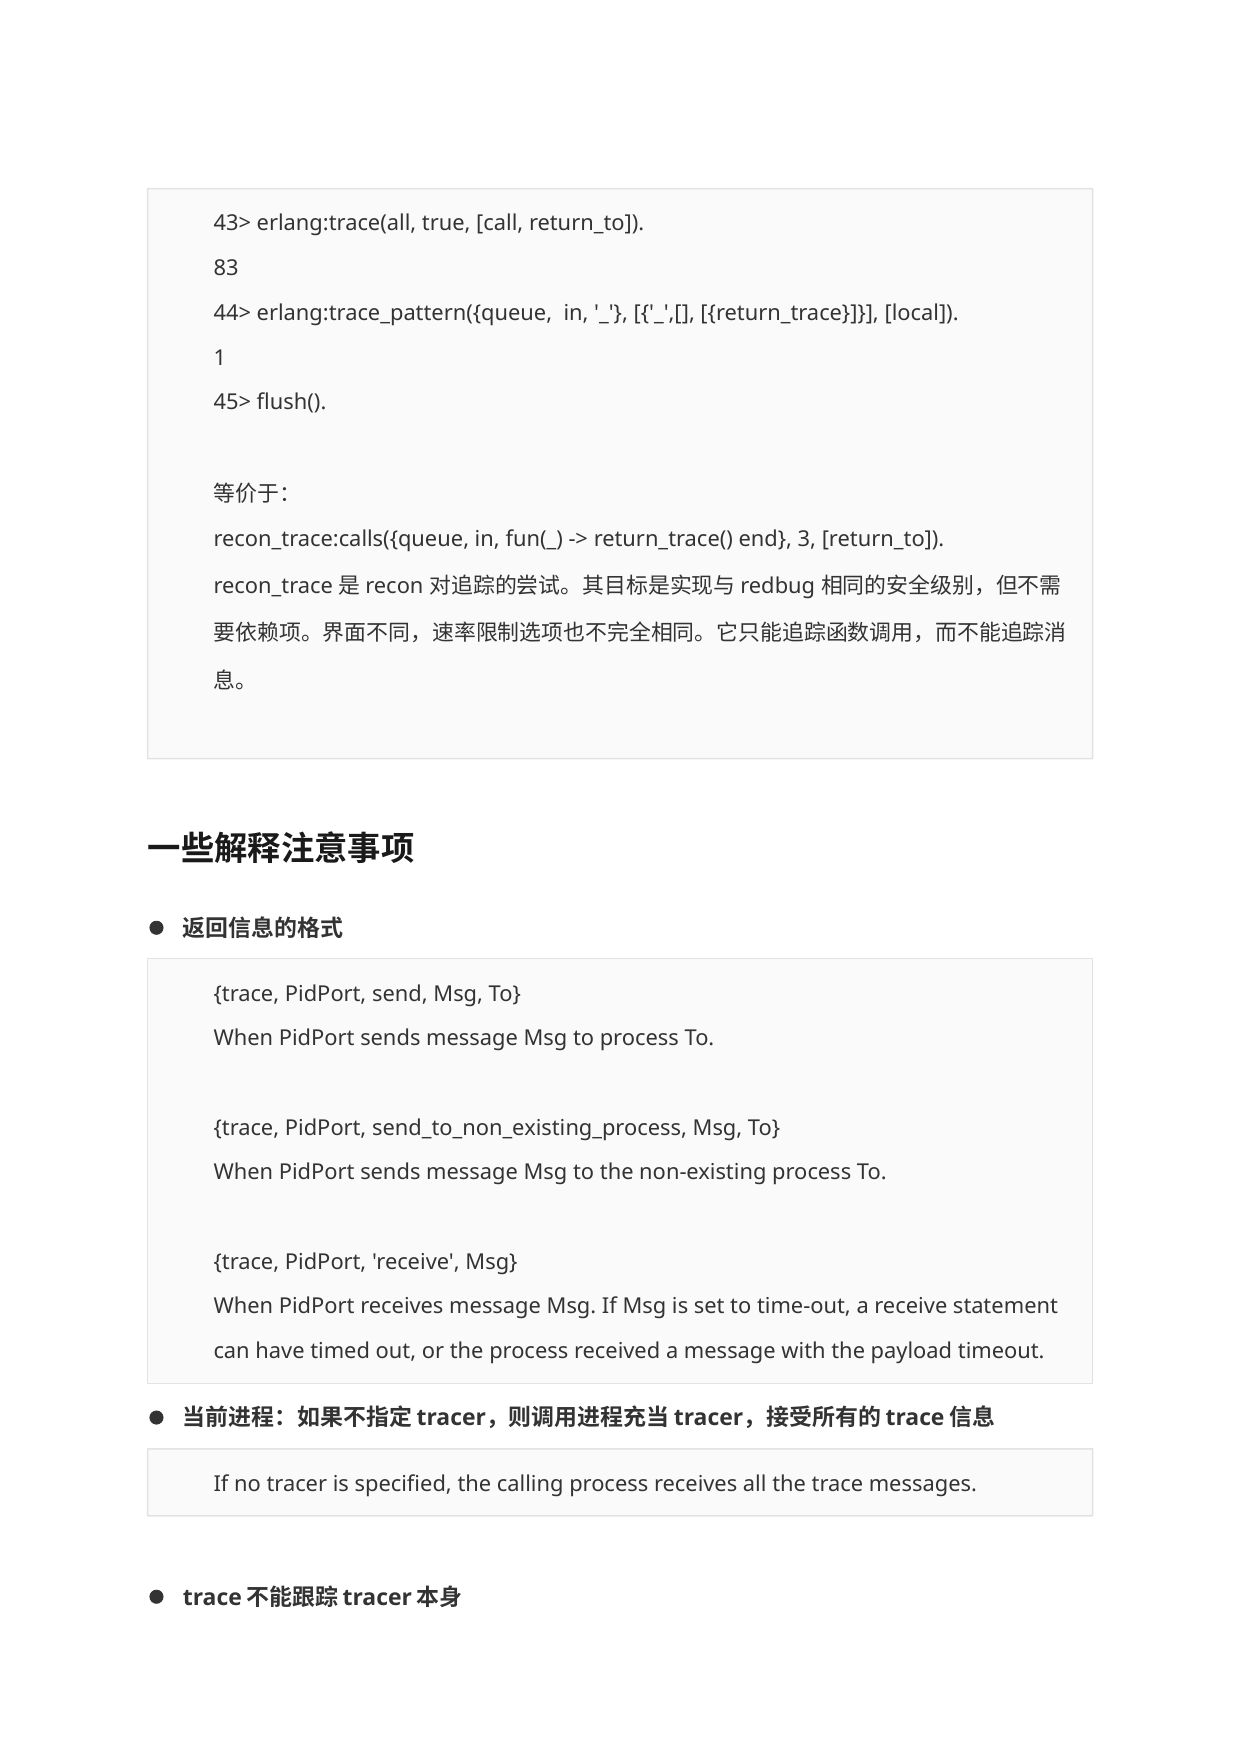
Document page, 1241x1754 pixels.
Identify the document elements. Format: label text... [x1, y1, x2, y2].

list trace不能跟踪tracer本身 [148, 1578, 1093, 1612]
list 当前进程：如果不指定tracer，则调用进程充当tracer，接受所有的trace信息 [148, 1399, 1093, 1432]
subtitle 一些解释注意事项 [148, 821, 1093, 869]
list 返回信息的格式 [148, 909, 1093, 943]
